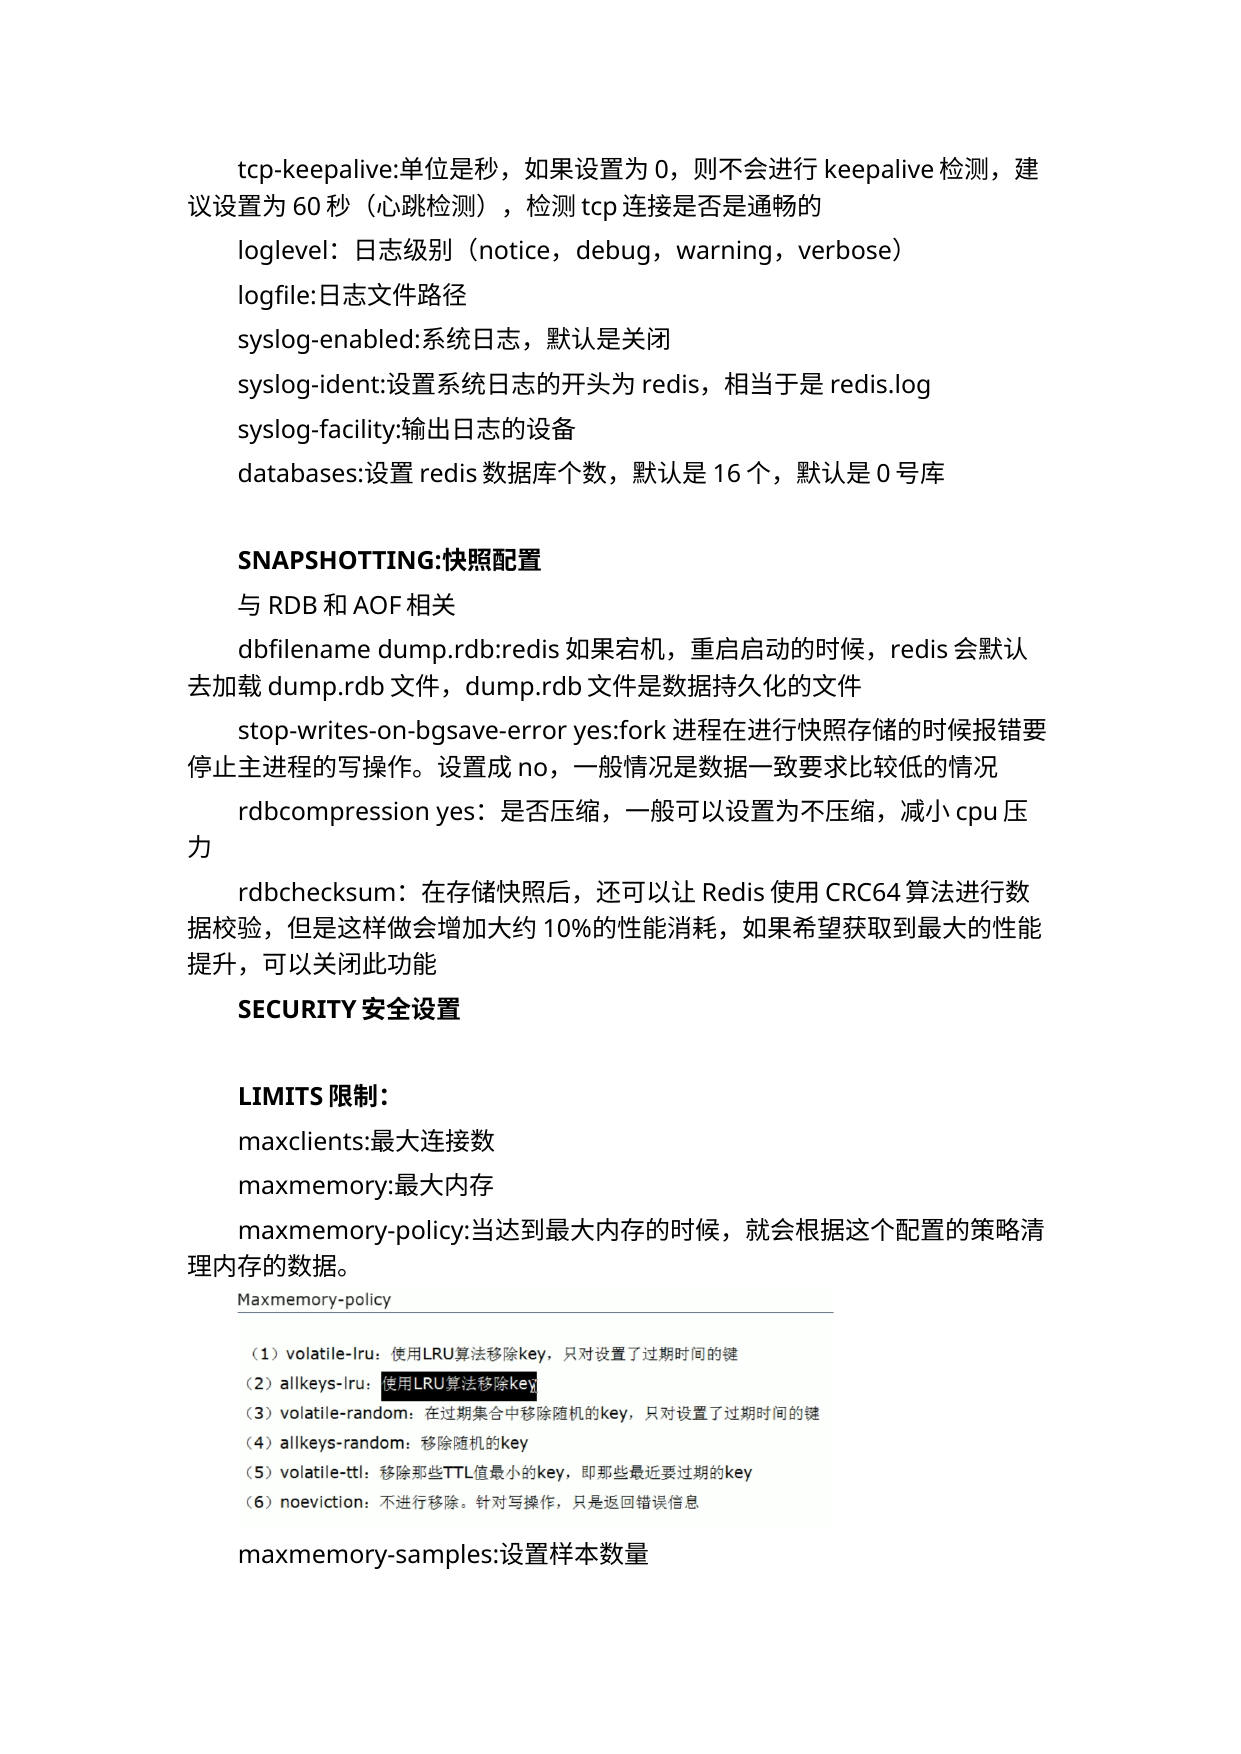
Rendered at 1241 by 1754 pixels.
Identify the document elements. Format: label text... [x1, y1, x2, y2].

text syslog-facility:输出日志的设备 [187, 409, 1053, 445]
text logfile:日志文件路径 [187, 275, 1053, 312]
text SNAPSHOTTING:快照配置 [187, 541, 1053, 577]
text syslog-ident:设置系统日志的开头为redis，相当于是redis.log [187, 364, 1053, 401]
text stop-writes-on-bgsave-error yes:fork进程在进行快照存储的时候报错要停止主进程的写操作。设置成no，一般情况是数据一致要求比较低的情况 [187, 711, 1053, 783]
picture [237, 1291, 834, 1527]
text maxmemory-policy:当达到最大内存的时候，就会根据这个配置的策略清理内存的数据。 [187, 1210, 1053, 1283]
text maxmemory:最大内存 [187, 1166, 1053, 1202]
text tcp-keepalive:单位是秒，如果设置为0，则不会进行keepalive检测，建议设置为60秒（心跳检测），检测tcp连接是否是通畅的 [187, 150, 1053, 222]
text maxclients:最大连接数 [187, 1121, 1053, 1157]
text 与RDB和AOF相关 [187, 585, 1053, 622]
text rdbcompression yes：是否压缩，一般可以设置为不压缩，减小cpu压力 [187, 792, 1053, 864]
text LIMITS限制： [187, 1076, 1053, 1113]
text rdbchecksum：在存储快照后，还可以让Redis使用CRC64算法进行数据校验，但是这样做会增加大约10%的性能消耗，如果希望获取到最大的性能提升，可以关闭此功能 [187, 872, 1053, 981]
text syslog-enabled:系统日志，默认是关闭 [187, 320, 1053, 356]
text dbfilename dump.rdb:redis如果宕机，重启启动的时候，redis会默认去加载dump.rdb文件，dump.rdb文件是数据持久化的文件 [187, 630, 1053, 702]
text loglevel：日志级别（notice，debug，warning，verbose） [187, 231, 1053, 267]
text SECURITY安全设置 [187, 989, 1053, 1026]
text databases:设置redis数据库个数，默认是16个，默认是0号库 [187, 454, 1053, 490]
text maxmemory-samples:设置样本数量 [187, 1534, 1053, 1571]
